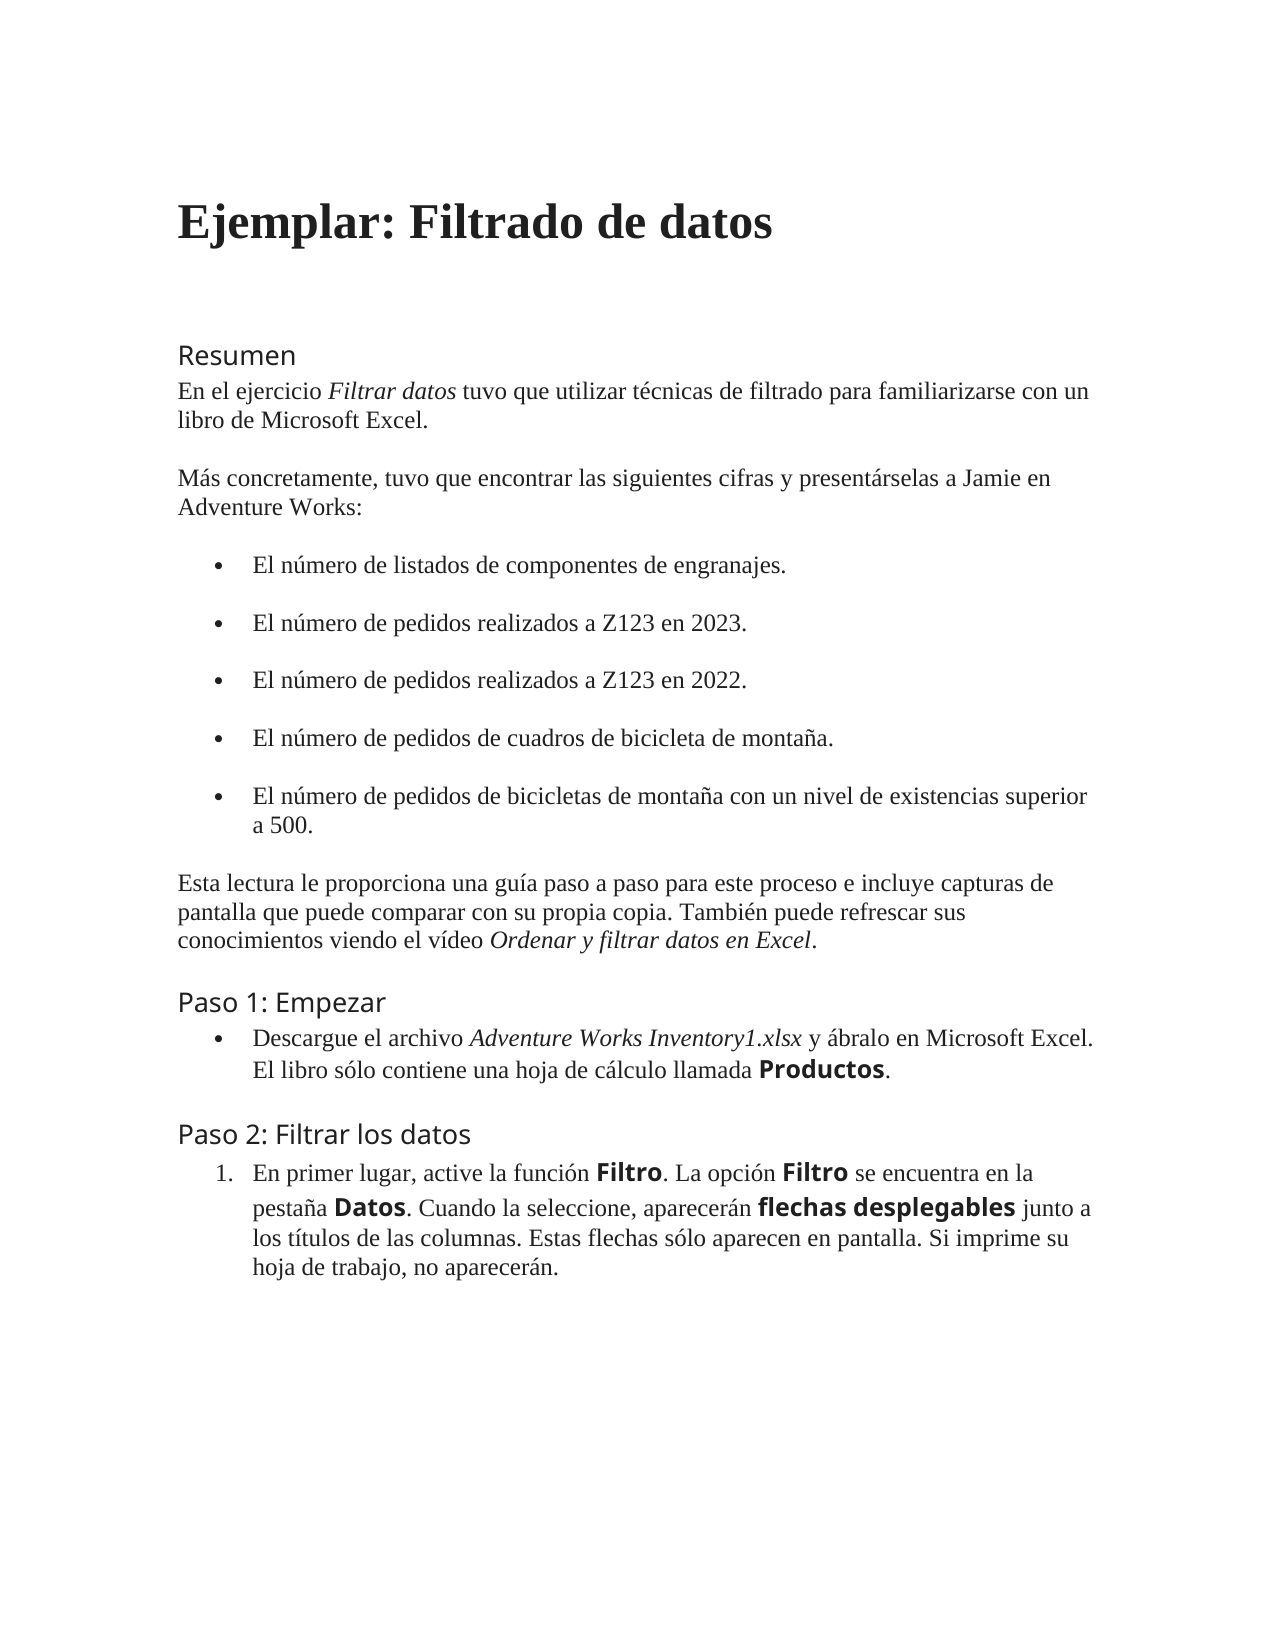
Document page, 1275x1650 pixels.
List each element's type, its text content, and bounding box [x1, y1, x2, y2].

subtitle Ejemplar: Filtrado de datos [177, 191, 1098, 249]
list El número de listados de componentes de engranajes. [215, 550, 1098, 578]
subtitle Paso 1: Empezar [177, 983, 1098, 1020]
list Descargue el archivo Adventure Works Inventory1.xlsx y ábralo en Microsoft Excel. El libro sólo contiene una hoja de cálculo llamada Productos. [215, 1023, 1098, 1086]
list El número de pedidos realizados a Z123 en 2022. [215, 666, 1098, 694]
list El número de pedidos realizados a Z123 en 2023. [215, 608, 1098, 636]
text Más concretamente, tuvo que encontrar las siguientes cifras y presentárselas a Jamie en Adventure Works: [177, 463, 1098, 521]
subtitle Paso 2: Filtrar los datos [177, 1115, 1098, 1152]
list El número de pedidos de bicicletas de montaña con un nivel de existencias superior a 500. [215, 781, 1098, 839]
subtitle Resumen [177, 337, 1098, 373]
text En el ejercicio Filtrar datos tuvo que utilizar técnicas de filtrado para familiarizarse con un libro de Microsoft Excel. [177, 376, 1098, 434]
list El número de pedidos de cuadros de bicicleta de montaña. [215, 723, 1098, 752]
text Esta lectura le proporciona una guía paso a paso para este proceso e incluye capturas de pantalla que puede comparar con su propia copia. También puede refrescar sus conocimientos viendo el vídeo Ordenar y filtrar datos en Excel. [177, 868, 1098, 954]
list En primer lugar, active la función Filtro. La opción Filtro se encuentra en la pestaña Datos. Cuando la seleccione, aparecerán flechas desplegables junto a los títulos de las columnas. Estas flechas sólo aparecen en pantalla. Si imprime su hoja de trabajo, no aparecerán. [215, 1155, 1098, 1281]
